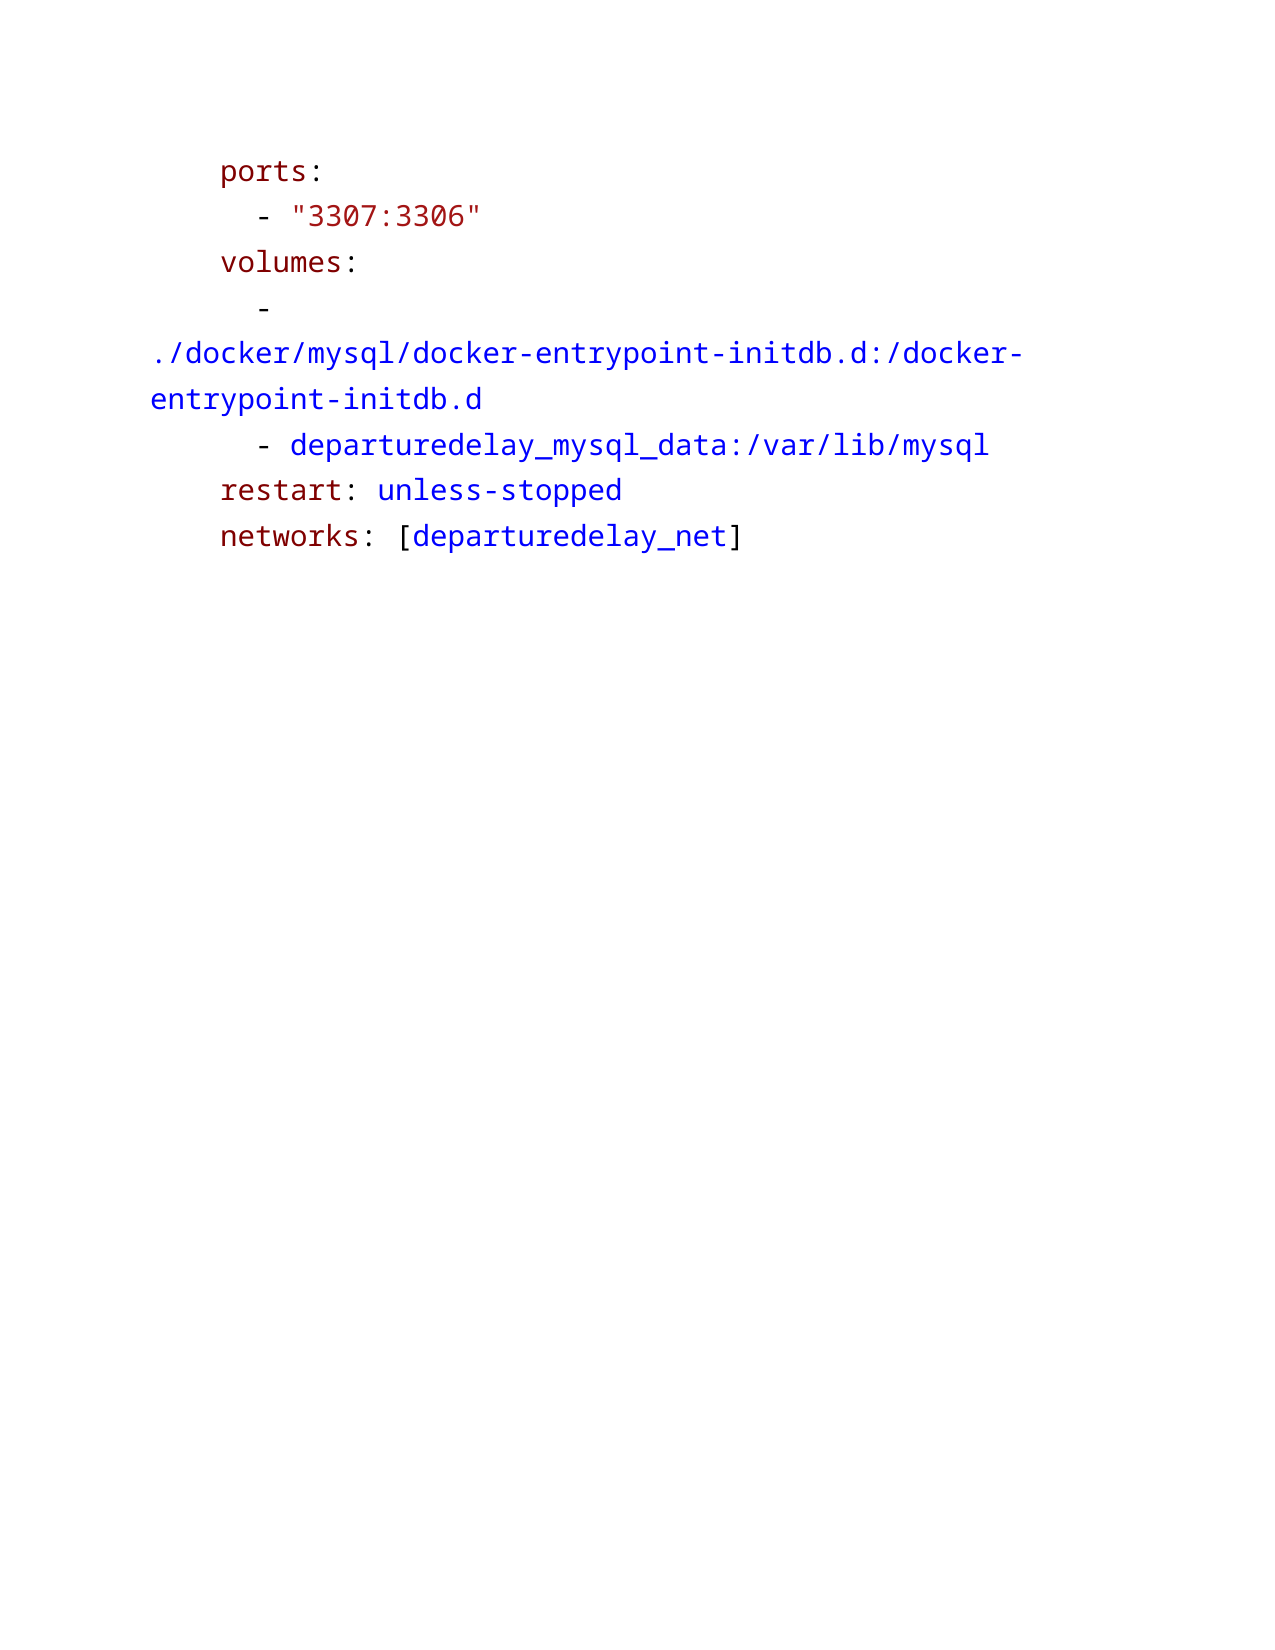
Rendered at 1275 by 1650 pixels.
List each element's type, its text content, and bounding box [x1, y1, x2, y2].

text volumes: [150, 241, 1125, 281]
text - "3307:3306" [150, 196, 1125, 235]
text networks: [departuredelay_net] [150, 515, 1125, 555]
text - ./docker/mysql/docker-entrypoint-initdb.d:/docker-entrypoint-initdb.d [150, 287, 1125, 418]
text ports: [150, 150, 1125, 190]
text - departuredelay_mysql_data:/var/lib/mysql [150, 424, 1125, 463]
text restart: unless-stopped [150, 469, 1125, 509]
